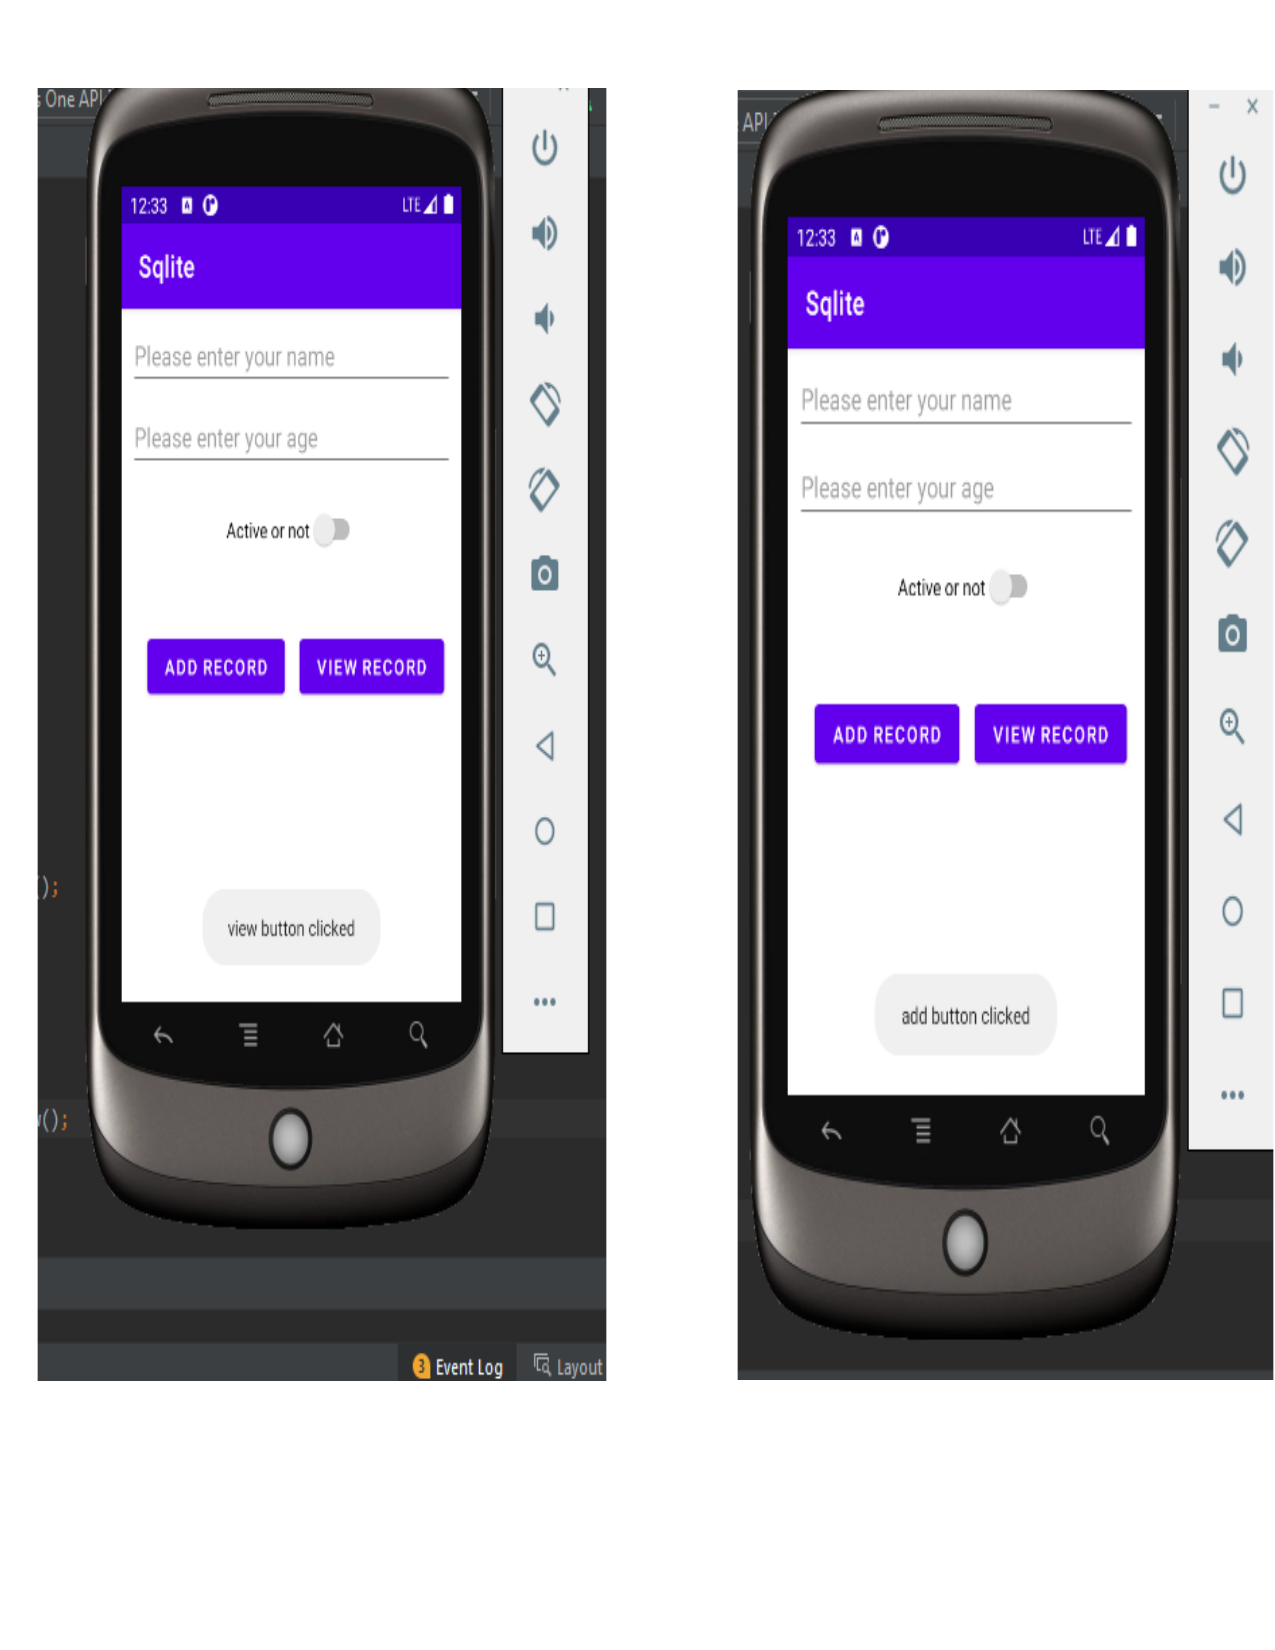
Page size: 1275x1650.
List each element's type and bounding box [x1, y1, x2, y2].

picture [737, 90, 1274, 1380]
picture [37, 88, 607, 1381]
